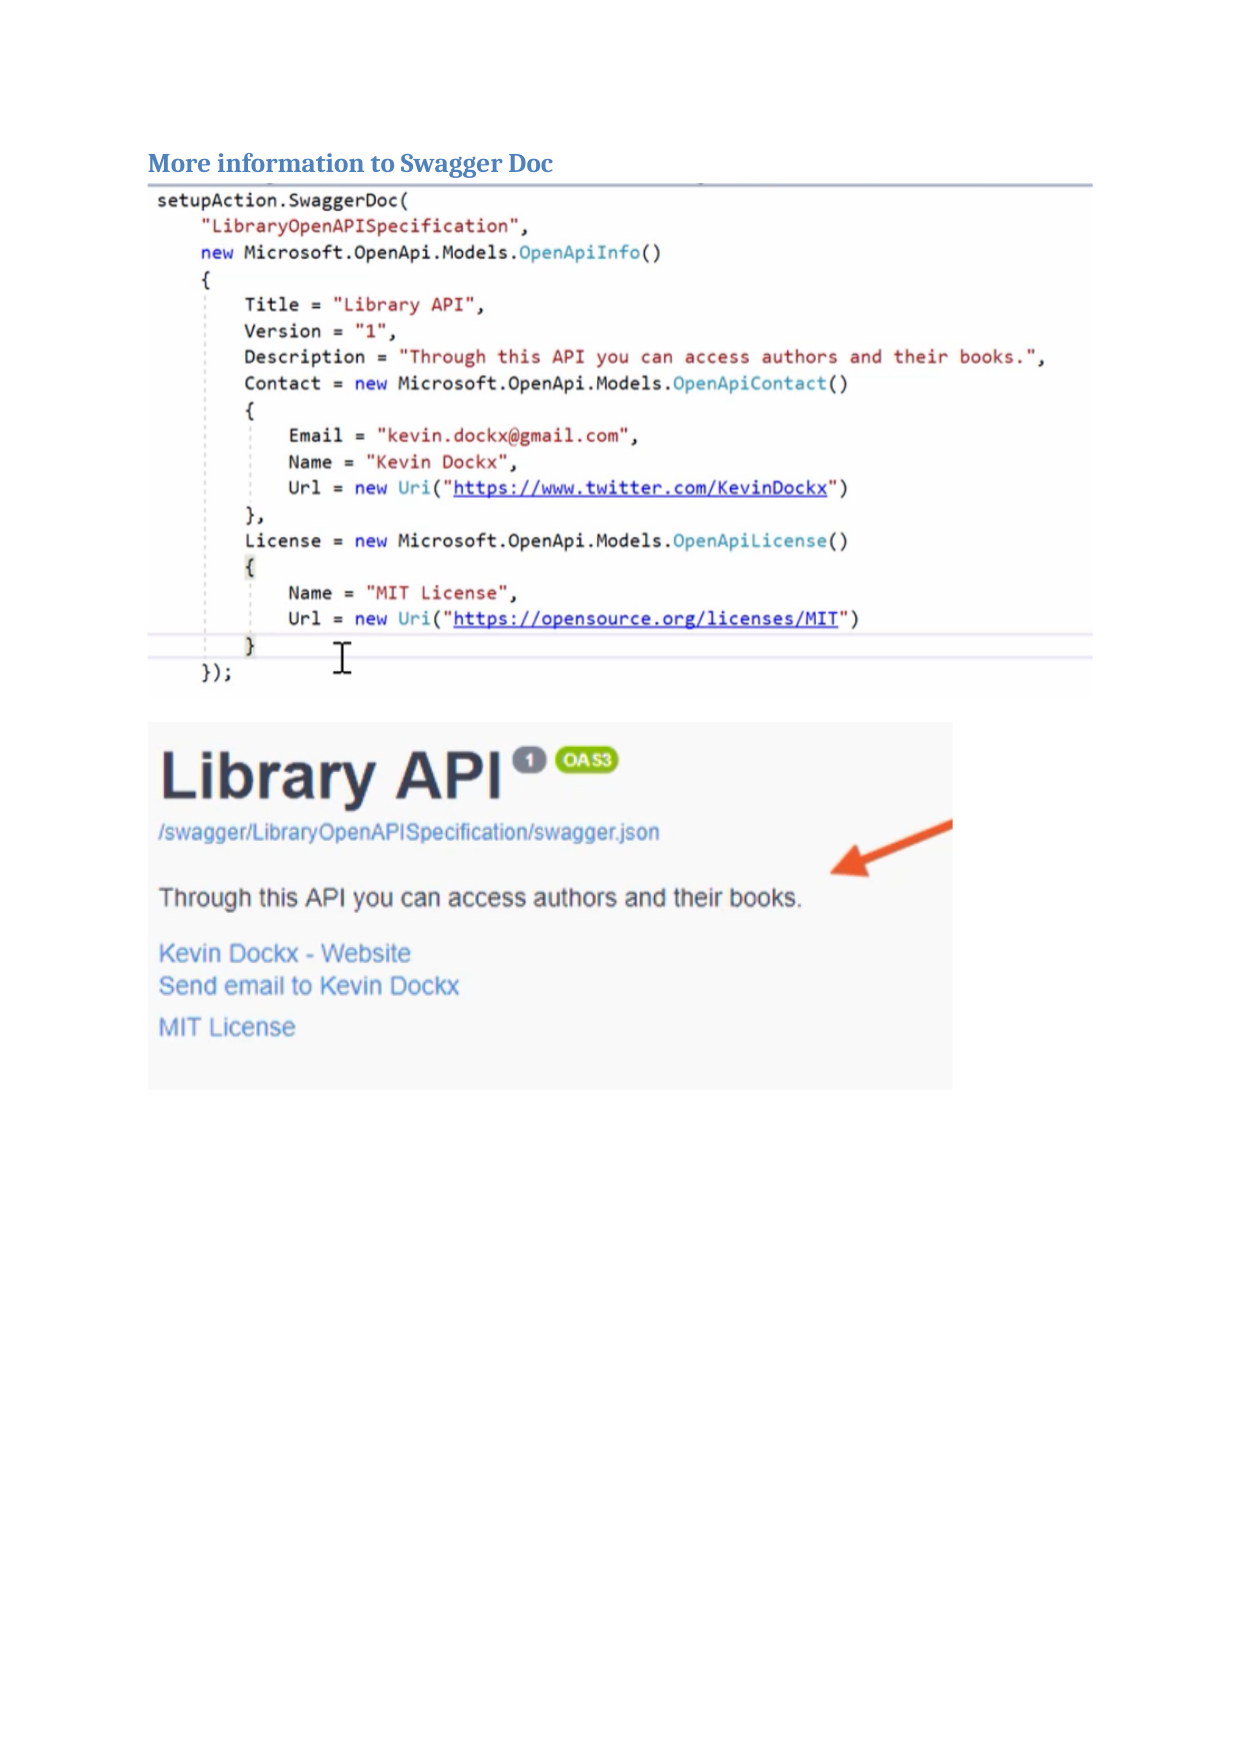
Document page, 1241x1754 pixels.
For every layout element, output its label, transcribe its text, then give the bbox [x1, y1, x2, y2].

picture [147, 183, 1093, 698]
picture [147, 722, 953, 1090]
subtitle More information to Swagger Doc [148, 148, 1093, 179]
